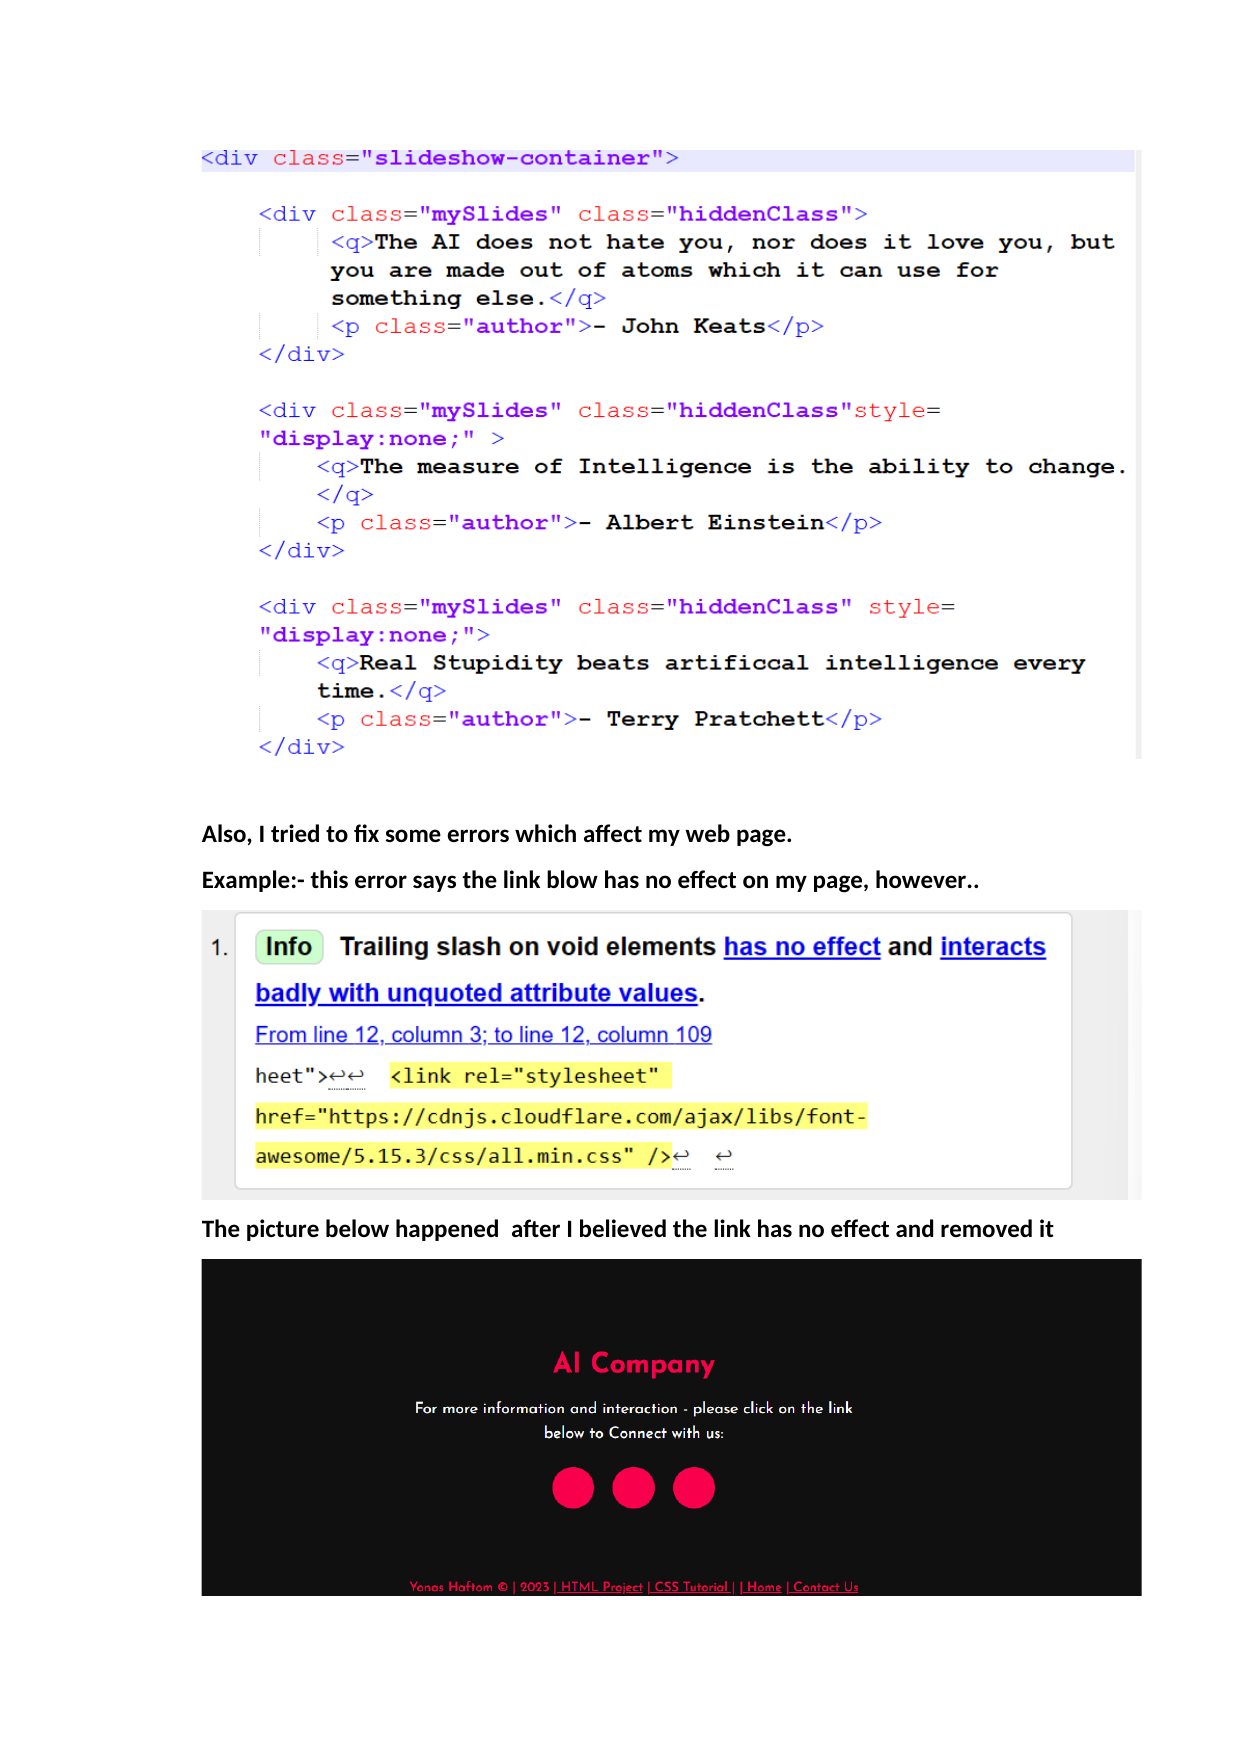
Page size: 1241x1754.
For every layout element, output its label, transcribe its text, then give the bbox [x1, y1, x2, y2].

text Also, I tried to fix some errors which affect my web page. [202, 819, 1090, 849]
picture [201, 150, 1142, 759]
text Example:- this error says the link blow has no effect on my page, however.. [202, 864, 1090, 895]
text The picture below happened after I believed the link has no effect and removed it [202, 1214, 1090, 1244]
picture [201, 1259, 1142, 1596]
picture [201, 910, 1142, 1200]
